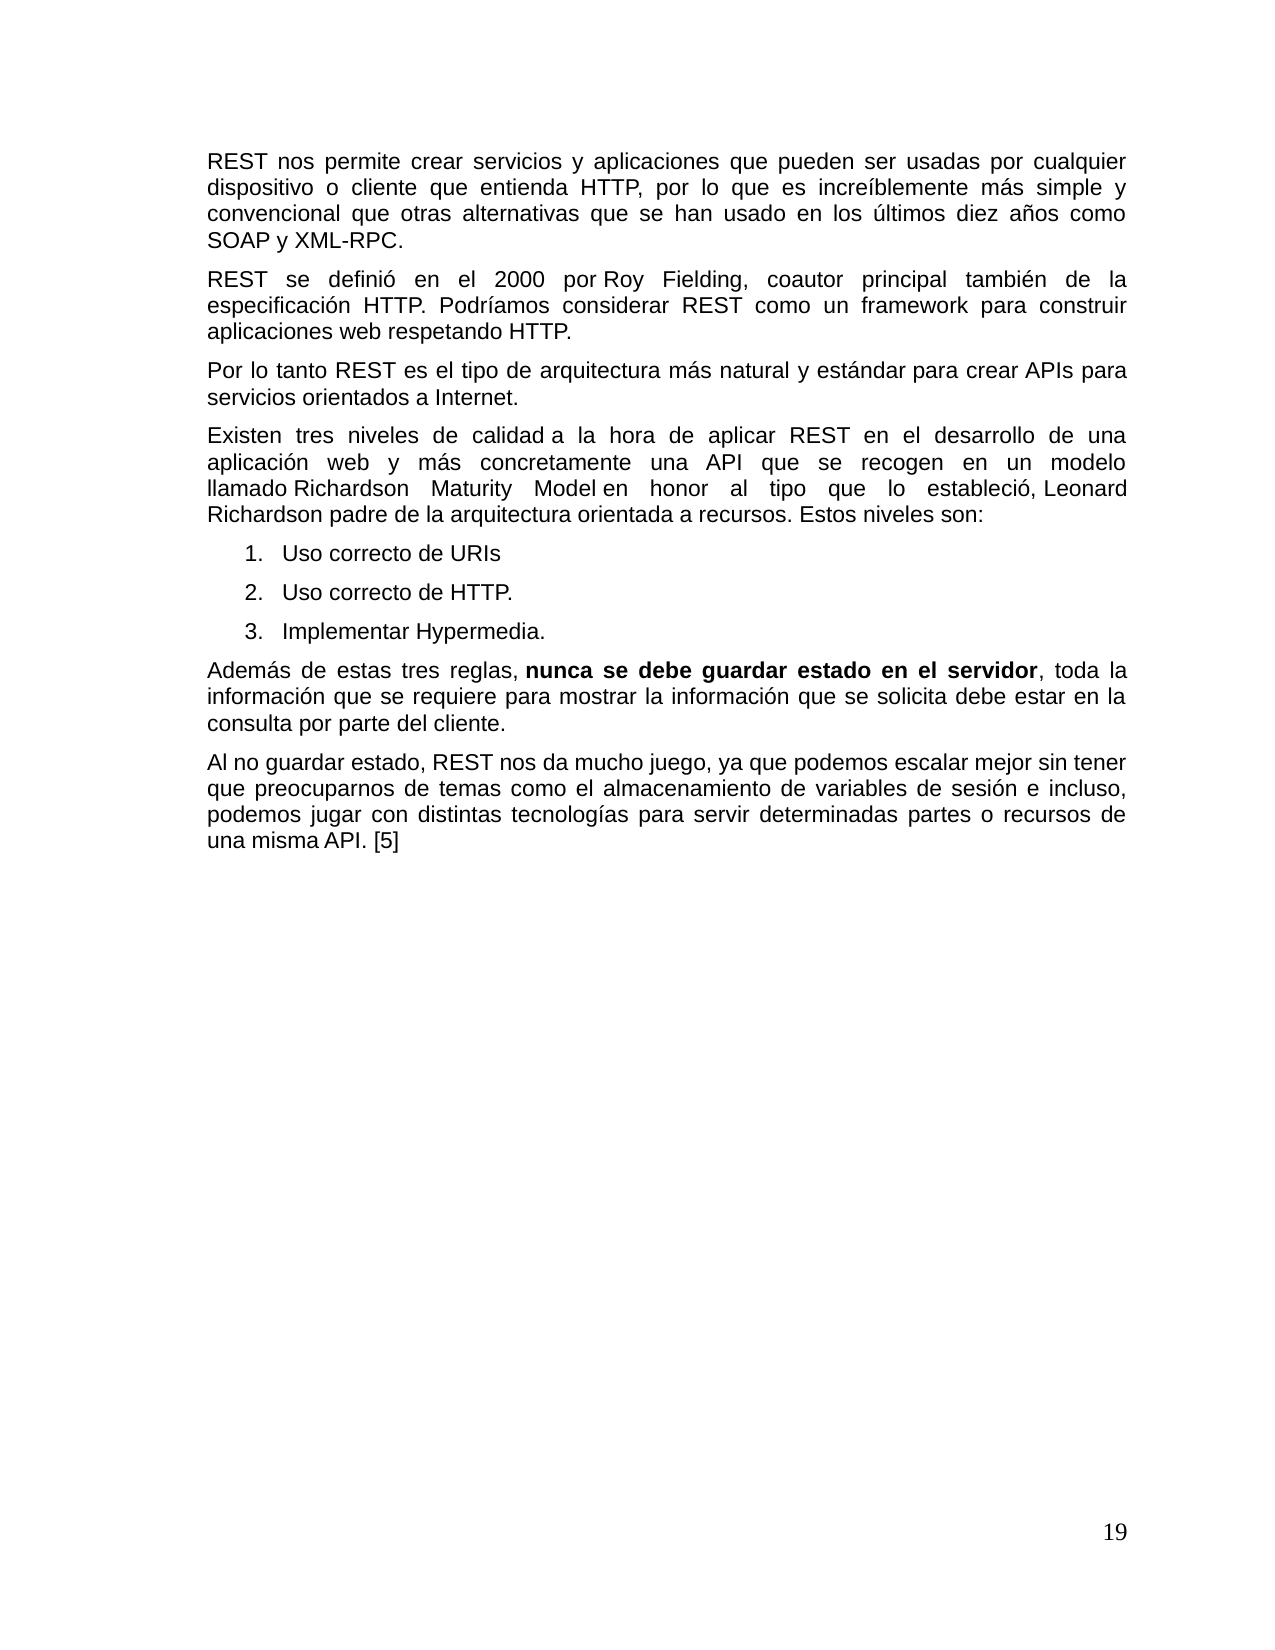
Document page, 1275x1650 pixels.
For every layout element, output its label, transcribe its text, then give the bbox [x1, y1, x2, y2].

text Por lo tanto REST es el tipo de arquitectura más natural y estándar para crear APIs para servicios orientados a Internet. [207, 357, 1127, 410]
list Uso correcto de URIs [244, 540, 1127, 567]
text REST se definió en el 2000 por Roy Fielding, coautor principal también de la especificación HTTP. Podríamos considerar REST como un framework para construir aplicaciones web respetando HTTP. [207, 266, 1127, 345]
text Existen tres niveles de calidad a la hora de aplicar REST en el desarrollo de una aplicación web y más concretamente una API que se recogen en un modelo llamado Richardson Maturity Model en honor al tipo que lo estableció, Leonard Richardson padre de la arquitectura orientada a recursos. Estos niveles son: [207, 422, 1127, 528]
text REST nos permite crear servicios y aplicaciones que pueden ser usadas por cualquier dispositivo o cliente que entienda HTTP, por lo que es increíblemente más simple y convencional que otras alternativas que se han usado en los últimos diez años como SOAP y XML-RPC. [207, 148, 1127, 253]
list Implementar Hypermedia. [244, 618, 1127, 644]
text Además de estas tres reglas, nunca se debe guardar estado en el servidor, toda la información que se requiere para mostrar la información que se solicita debe estar en la consulta por parte del cliente. [207, 657, 1127, 736]
text Al no guardar estado, REST nos da mucho juego, ya que podemos escalar mejor sin tener que preocuparnos de temas como el almacenamiento de variables de sesión e incluso, podemos jugar con distintas tecnologías para servir determinadas partes o recursos de una misma API. [5] [207, 748, 1127, 854]
list Uso correcto de HTTP. [244, 579, 1127, 606]
